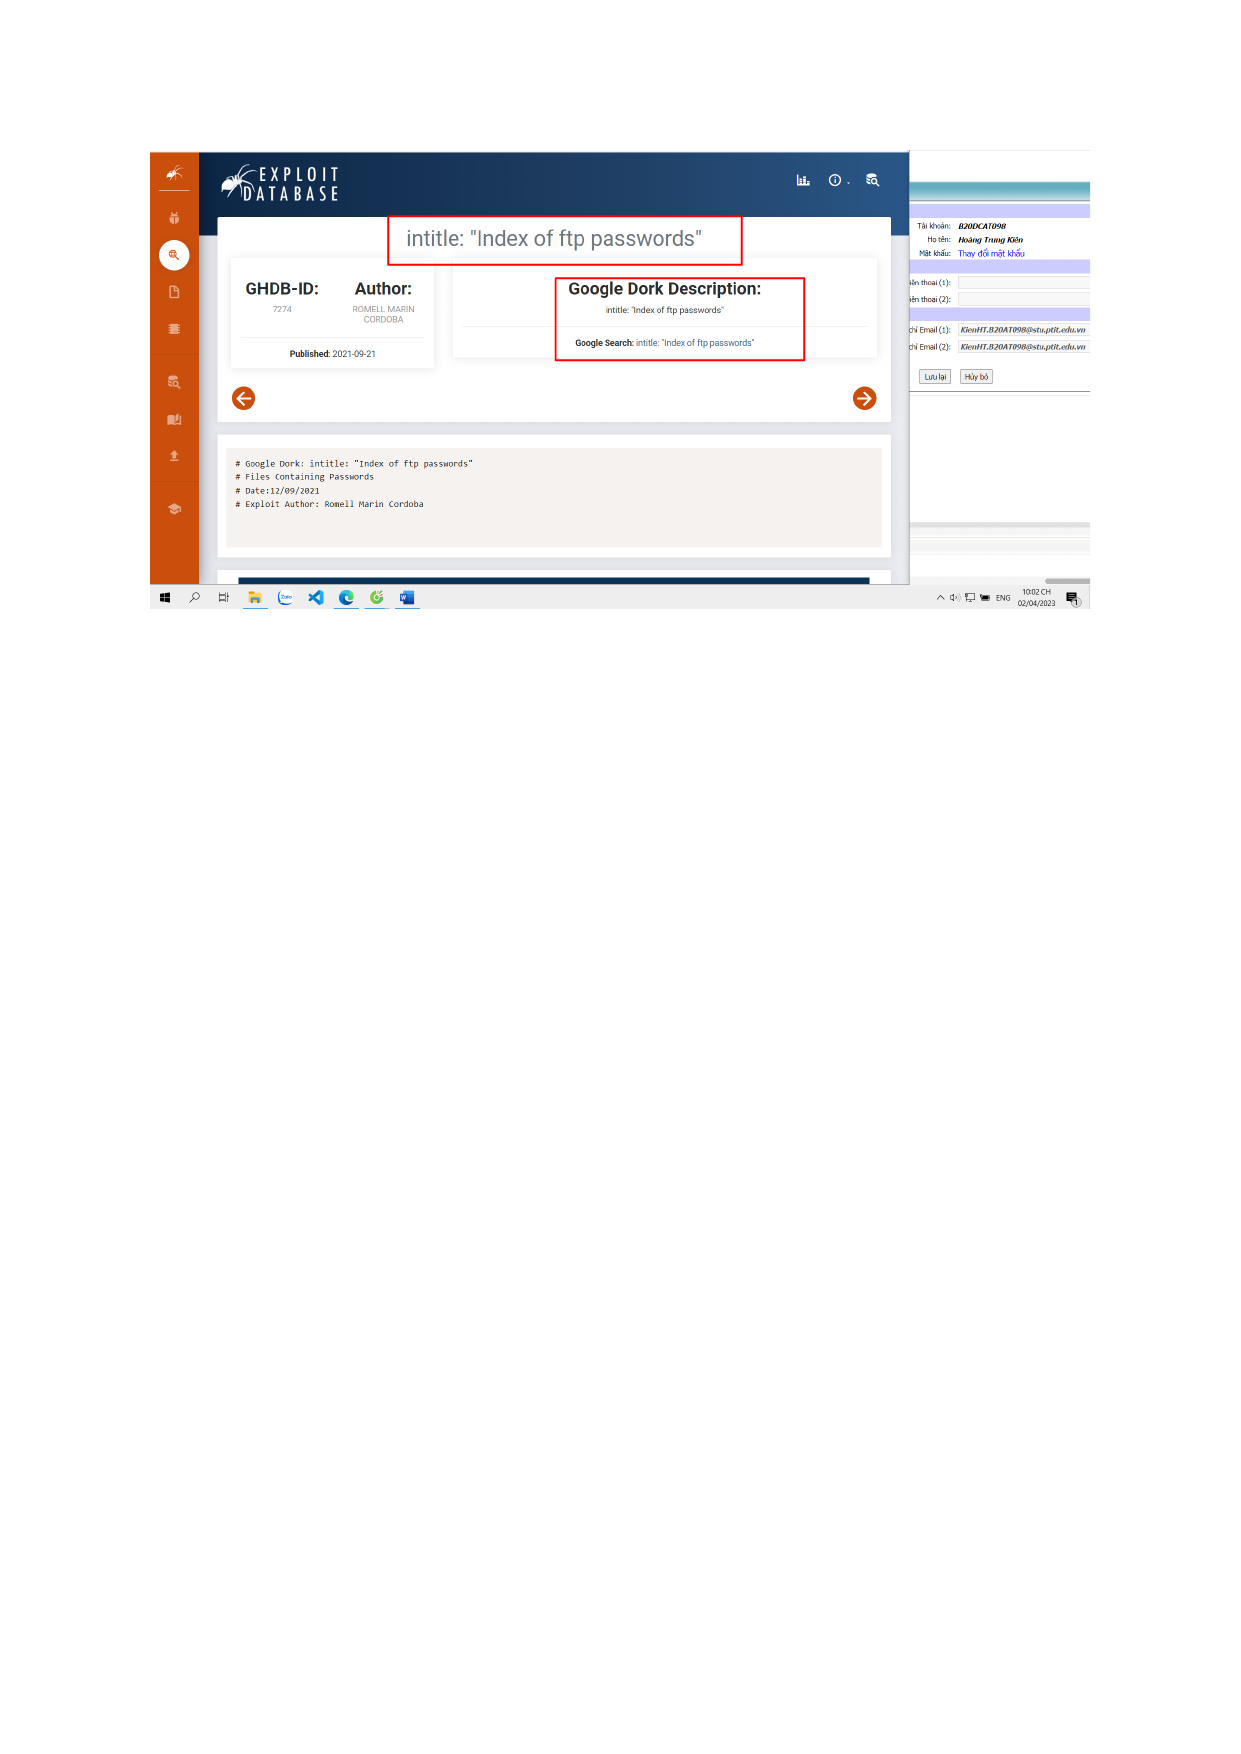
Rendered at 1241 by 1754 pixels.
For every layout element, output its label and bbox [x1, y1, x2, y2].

picture [150, 150, 1091, 609]
